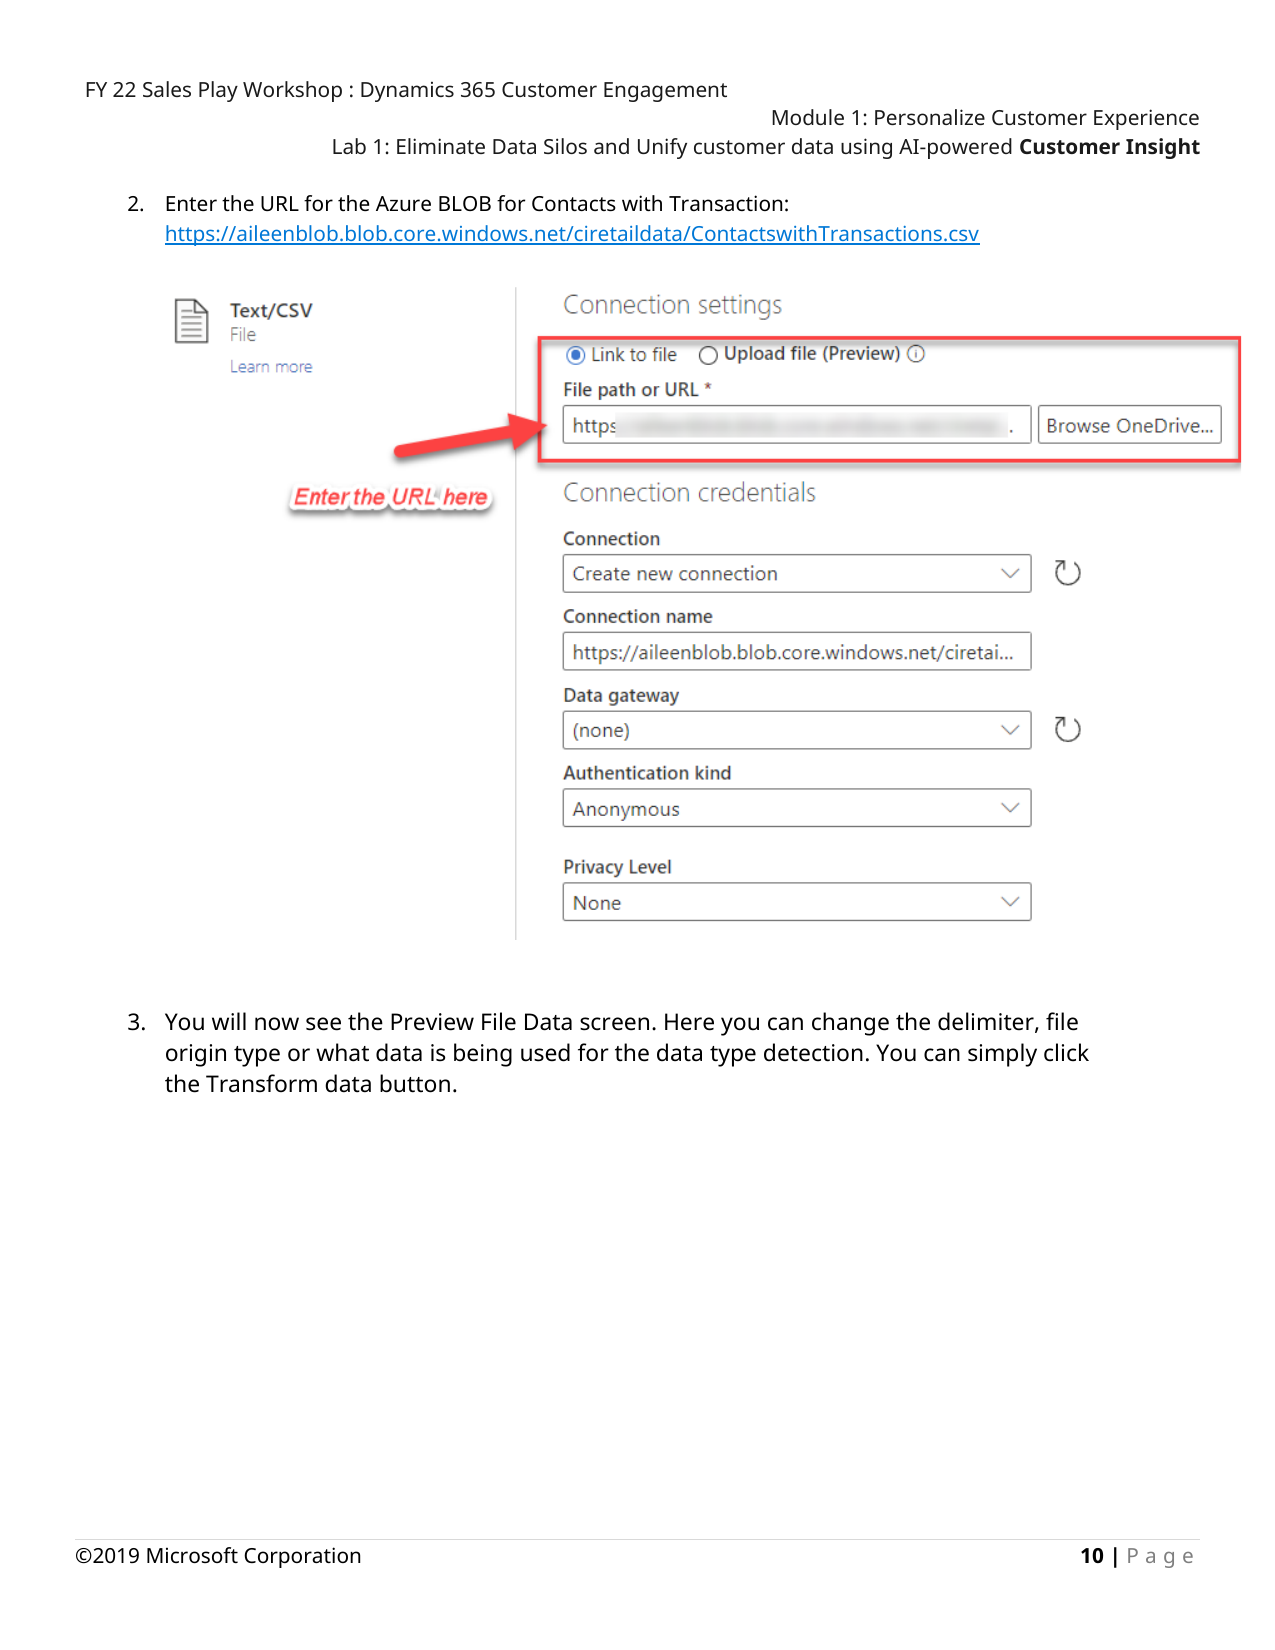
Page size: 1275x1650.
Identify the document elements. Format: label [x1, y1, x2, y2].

picture [150, 266, 1242, 940]
